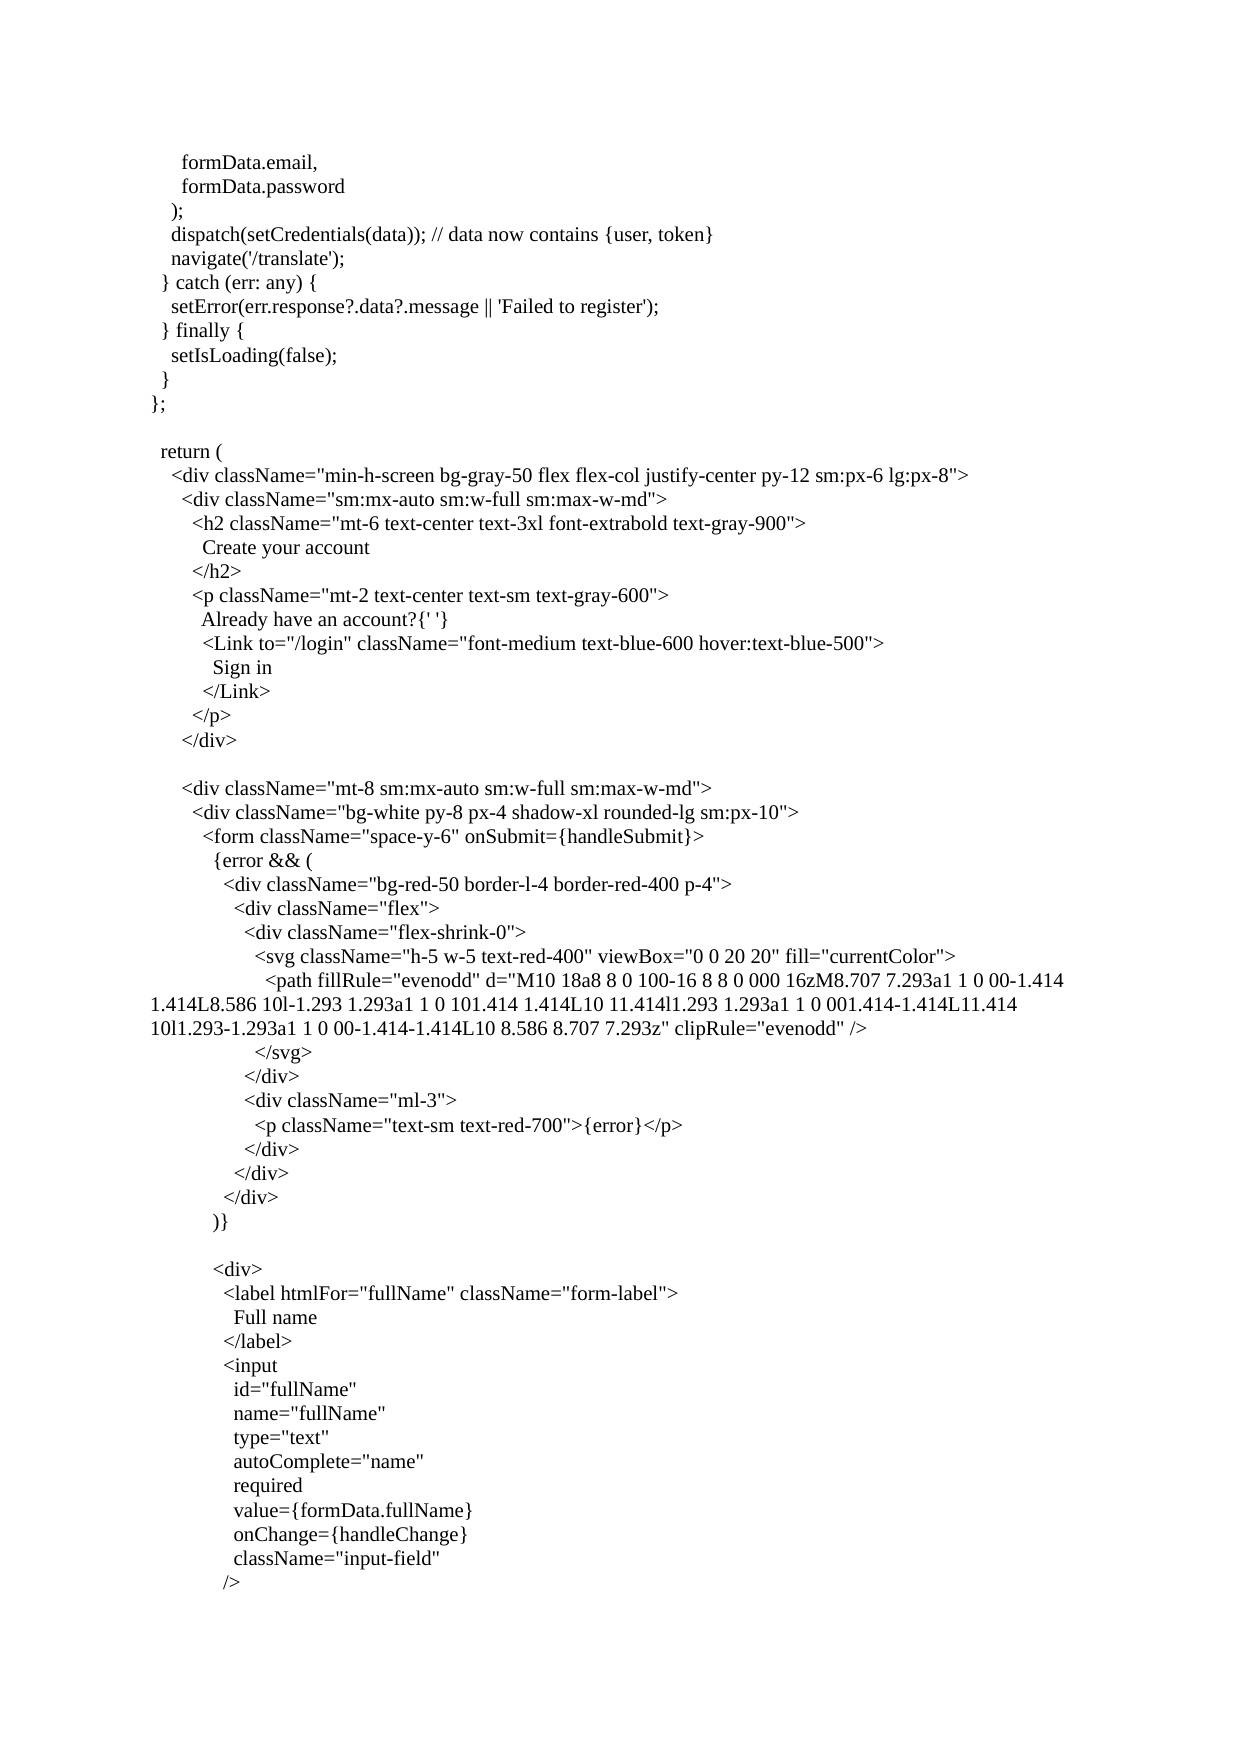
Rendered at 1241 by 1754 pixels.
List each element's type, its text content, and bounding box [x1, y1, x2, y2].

text }; [150, 391, 1090, 415]
text name="fullName" [150, 1401, 1090, 1425]
text </p> [150, 703, 1090, 727]
text Already have an account?{' '} [150, 607, 1090, 631]
text <label htmlFor="fullName" className="form-label"> [150, 1281, 1090, 1305]
text <h2 className="mt-6 text-center text-3xl font-extrabold text-gray-900"> [150, 511, 1090, 535]
text <div className="flex-shrink-0"> [150, 920, 1090, 944]
text autoComplete="name" [150, 1449, 1090, 1473]
text className="input-field" [150, 1546, 1090, 1570]
text <form className="space-y-6" onSubmit={handleSubmit}> [150, 824, 1090, 848]
text <div className="ml-3"> [150, 1088, 1090, 1112]
text </div> [150, 1161, 1090, 1185]
text } catch (err: any) { [150, 270, 1090, 294]
text <div className="min-h-screen bg-gray-50 flex flex-col justify-center py-12 sm:px-6 lg:px-8"> [150, 463, 1090, 487]
text Create your account [150, 535, 1090, 559]
text <input [150, 1353, 1090, 1377]
text dispatch(setCredentials(data)); // data now contains {user, token} [150, 222, 1090, 246]
text Sign in [150, 655, 1090, 679]
text formData.password [150, 174, 1090, 198]
text <Link to="/login" className="font-medium text-blue-600 hover:text-blue-500"> [150, 631, 1090, 655]
text setError(err.response?.data?.message || 'Failed to register'); [150, 294, 1090, 318]
text ); [150, 198, 1090, 222]
text type="text" [150, 1425, 1090, 1449]
text /> [150, 1570, 1090, 1594]
text </svg> [150, 1040, 1090, 1064]
text <svg className="h-5 w-5 text-red-400" viewBox="0 0 20 20" fill="currentColor"> [150, 944, 1090, 968]
text formData.email, [150, 150, 1090, 174]
text </div> [150, 1185, 1090, 1209]
text } finally { [150, 318, 1090, 342]
text onChange={handleChange} [150, 1522, 1090, 1546]
text } [150, 367, 1090, 391]
text </div> [150, 1064, 1090, 1088]
text navigate('/translate'); [150, 246, 1090, 270]
text {error && ( [150, 848, 1090, 872]
text </h2> [150, 559, 1090, 583]
text setIsLoading(false); [150, 342, 1090, 367]
text Full name [150, 1305, 1090, 1329]
text <div className="mt-8 sm:mx-auto sm:w-full sm:max-w-md"> [150, 776, 1090, 800]
text <p className="text-sm text-red-700">{error}</p> [150, 1112, 1090, 1137]
text <div> [150, 1257, 1090, 1281]
text </div> [150, 1137, 1090, 1161]
text id="fullName" [150, 1377, 1090, 1401]
text <div className="flex"> [150, 896, 1090, 920]
text </Link> [150, 679, 1090, 703]
text return ( [150, 439, 1090, 463]
text <p className="mt-2 text-center text-sm text-gray-600"> [150, 583, 1090, 607]
text )} [150, 1209, 1090, 1233]
text </div> [150, 727, 1090, 752]
text </label> [150, 1329, 1090, 1353]
text <div className="sm:mx-auto sm:w-full sm:max-w-md"> [150, 487, 1090, 511]
text value={formData.fullName} [150, 1497, 1090, 1522]
text required [150, 1473, 1090, 1497]
text <div className="bg-white py-8 px-4 shadow-xl rounded-lg sm:px-10"> [150, 800, 1090, 824]
text <path fillRule="evenodd" d="M10 18a8 8 0 100-16 8 8 0 000 16zM8.707 7.293a1 1 0 00-1.414 1.414L8.586 10l-1.293 1.293a1 1 0 101.414 1.414L10 11.414l1.293 1.293a1 1 0 001.414-1.414L11.414 10l1.293-1.293a1 1 0 00-1.414-1.414L10 8.586 8.707 7.293z" clipRule="evenodd" /> [150, 968, 1090, 1040]
text <div className="bg-red-50 border-l-4 border-red-400 p-4"> [150, 872, 1090, 896]
